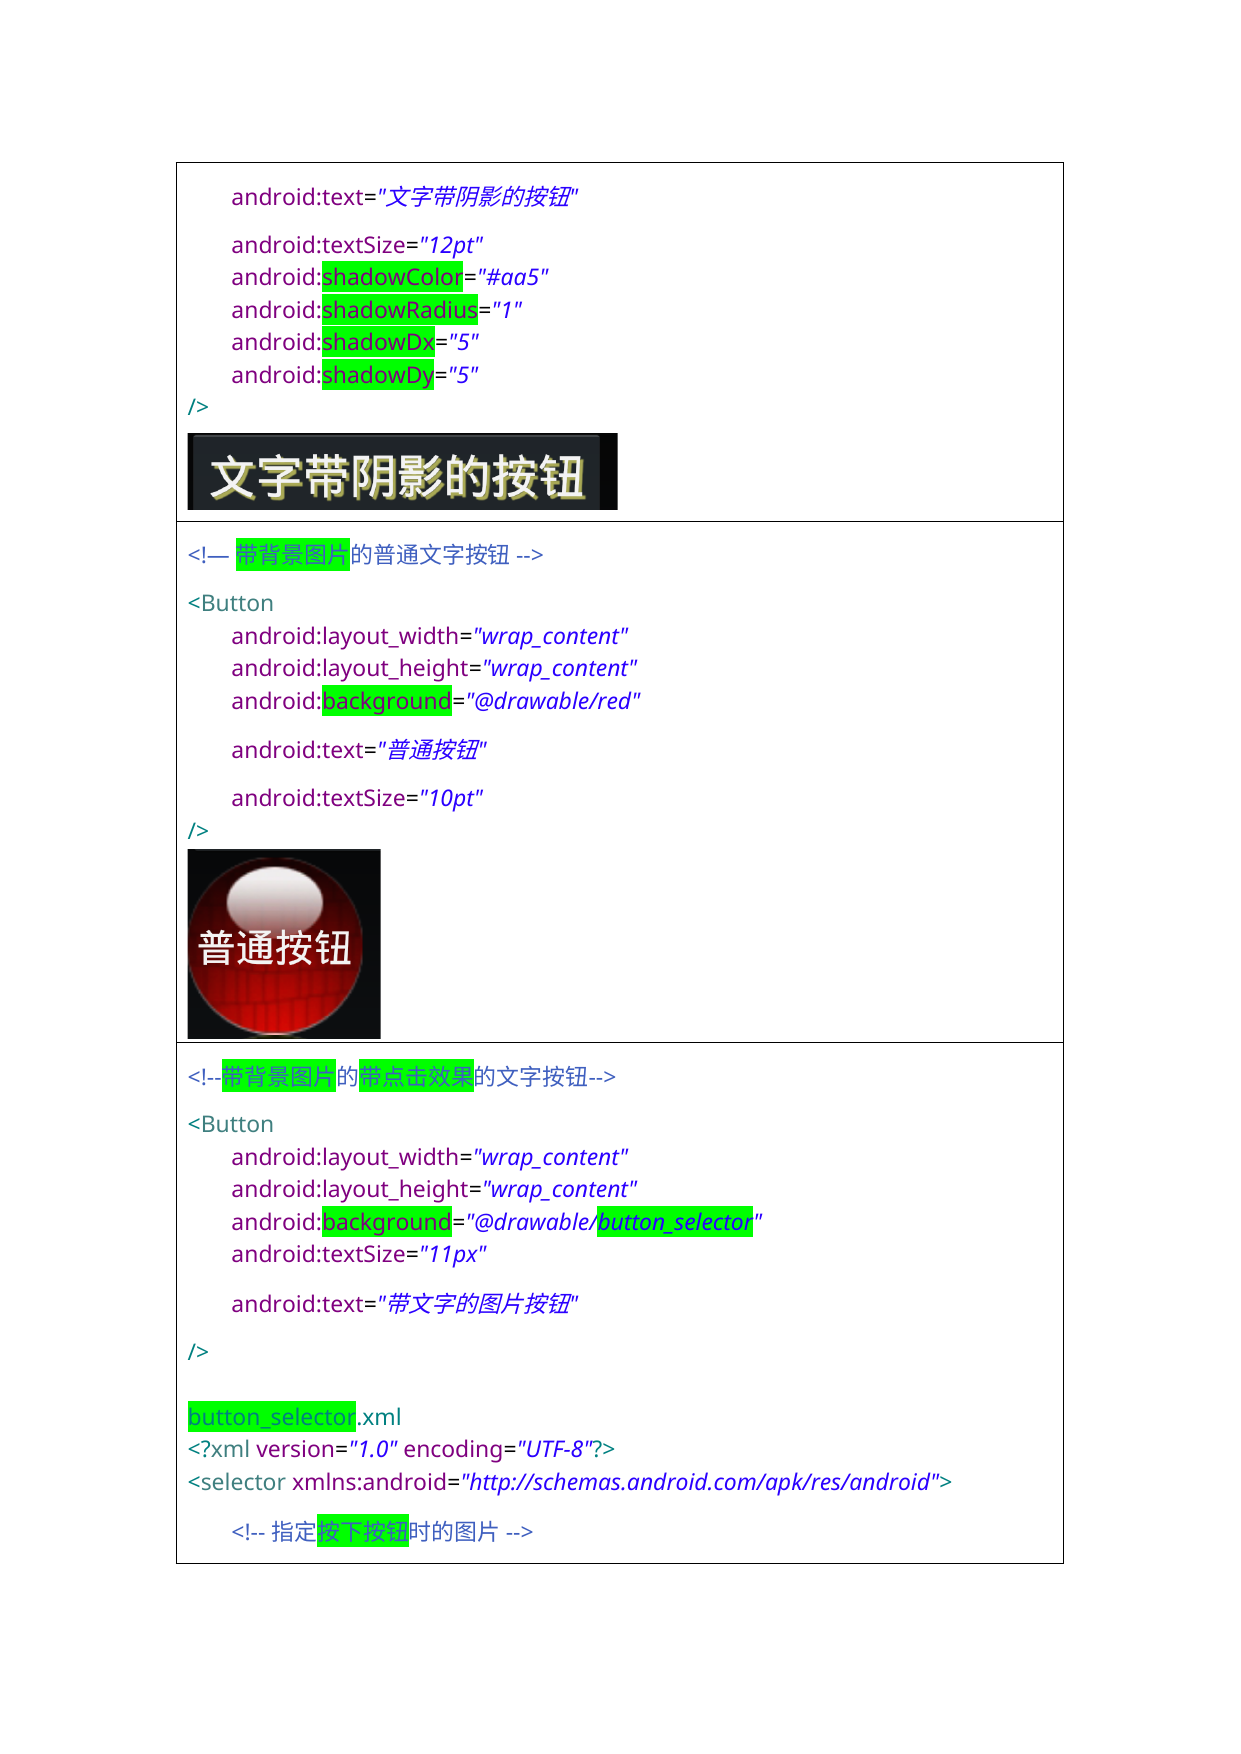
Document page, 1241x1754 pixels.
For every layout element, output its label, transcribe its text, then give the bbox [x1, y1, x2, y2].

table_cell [177, 1043, 1063, 1563]
picture [187, 849, 381, 1039]
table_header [177, 163, 1063, 521]
picture [187, 433, 618, 510]
table_cell <!— 带背景图片的普通文字按钮 --> <Button android:layout_width="wrap_content" android:layout_height="wrap_content" android:background="@drawable/red" android:text="普通按钮" android:textSize="10pt" /> [177, 522, 1063, 1042]
